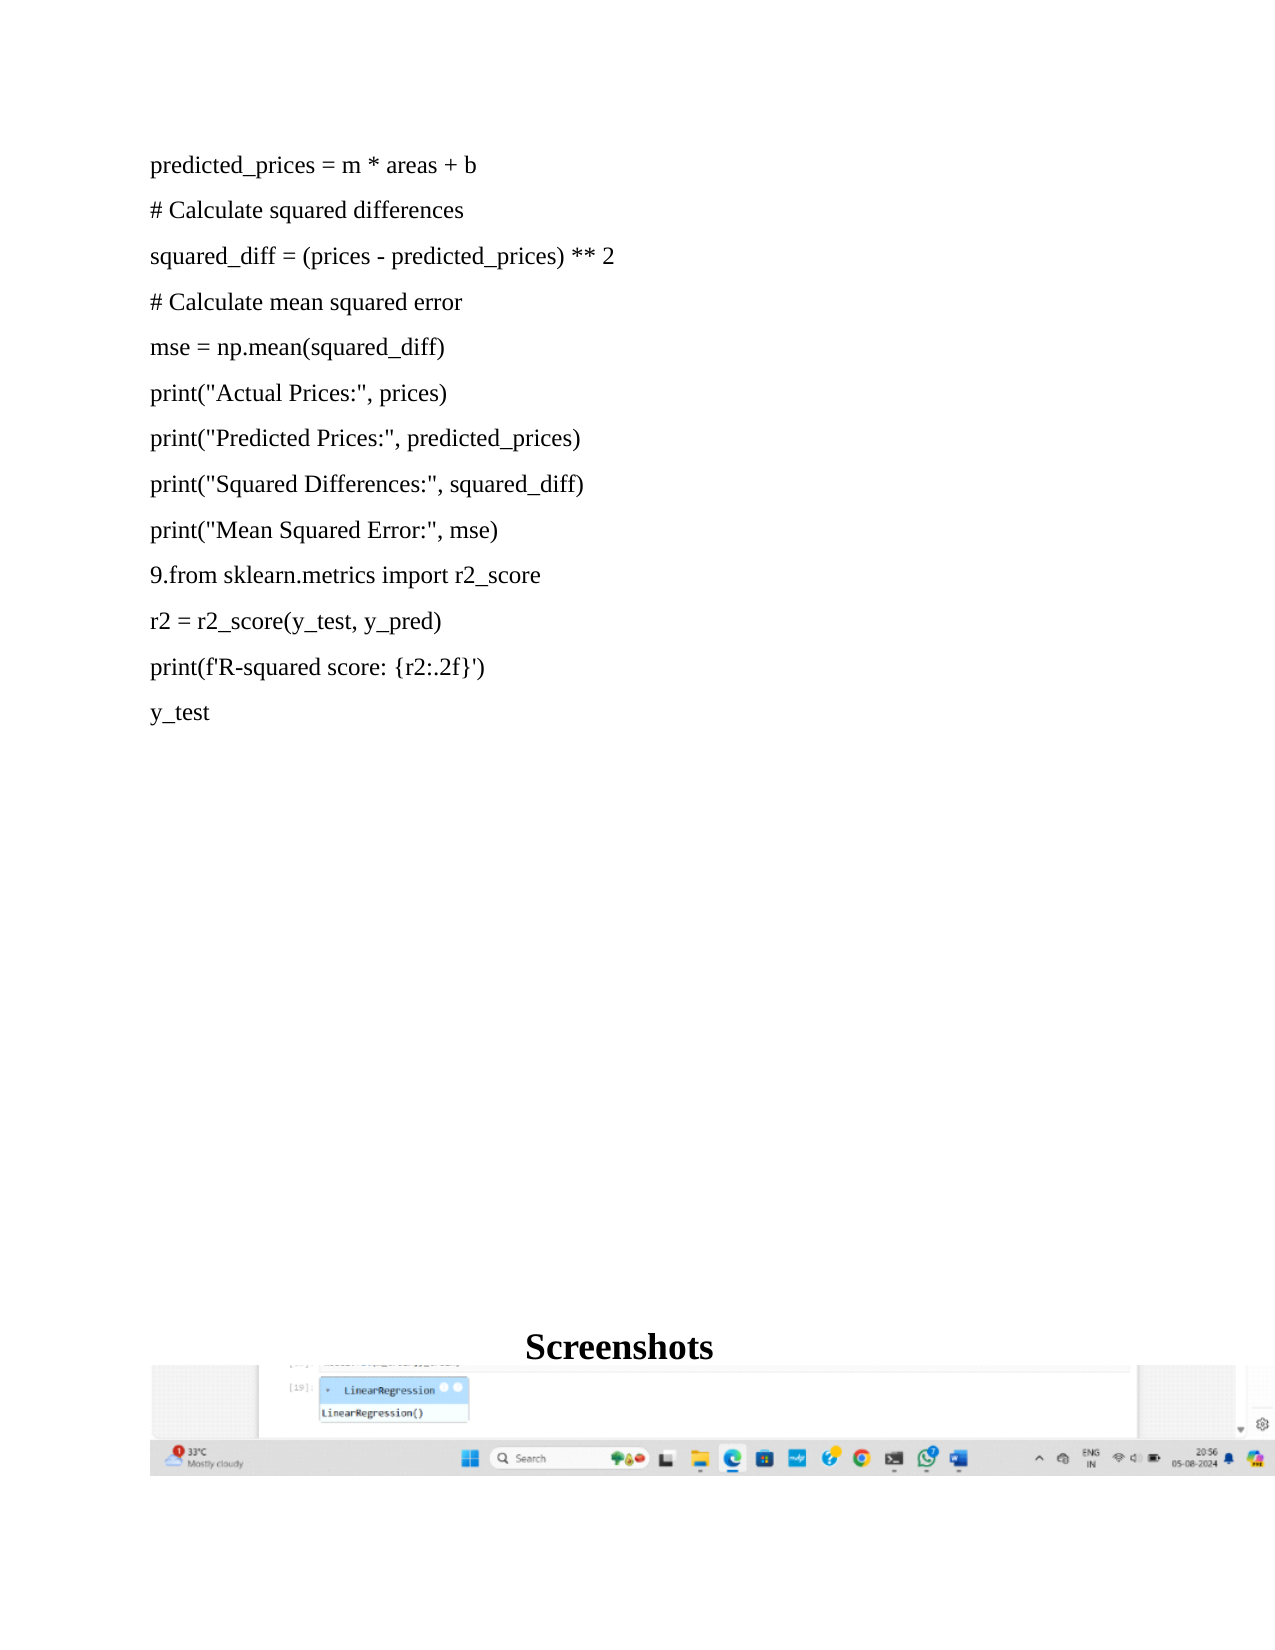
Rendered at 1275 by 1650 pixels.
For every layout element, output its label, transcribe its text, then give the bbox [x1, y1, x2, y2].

text y_test [150, 697, 1125, 726]
text # Calculate mean squared error [150, 287, 1125, 316]
text # Calculate squared differences [150, 196, 1125, 224]
text print("Predicted Prices:", predicted_prices) [150, 424, 1125, 453]
text print(f'R-squared score: {r2:.2f}') [150, 652, 1125, 681]
text squared_diff = (prices - predicted_prices) ** 2 [150, 241, 1125, 270]
text Screenshots [150, 1336, 1125, 1365]
text predicted_prices = m * areas + b [150, 150, 1125, 179]
text 9.from sklearn.metrics import r2_score [150, 561, 1125, 589]
text r2 = r2_score(y_test, y_pred) [150, 606, 1125, 635]
text print("Mean Squared Error:", mse) [150, 515, 1125, 544]
text print("Actual Prices:", prices) [150, 378, 1125, 407]
text mse = np.mean(squared_diff) [150, 332, 1125, 361]
text print("Squared Differences:", squared_diff) [150, 469, 1125, 498]
